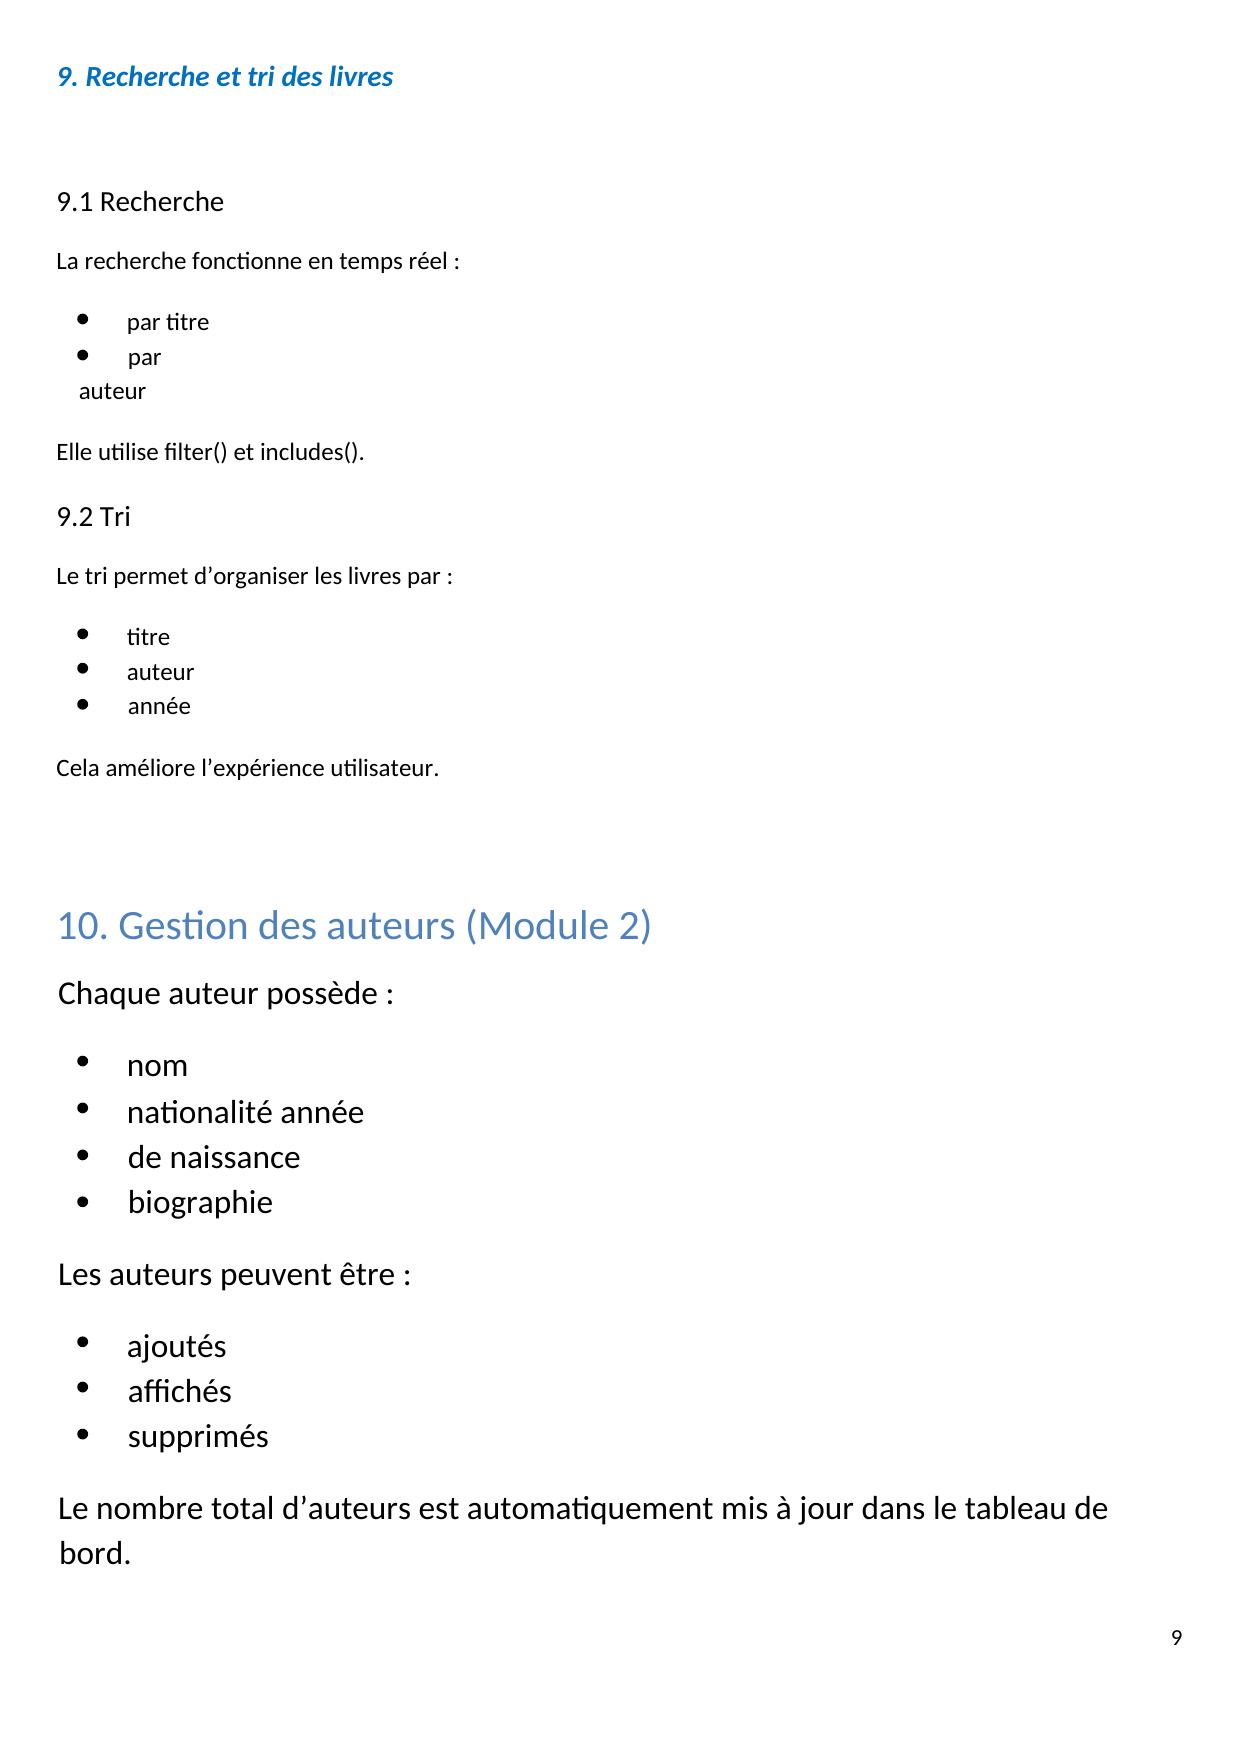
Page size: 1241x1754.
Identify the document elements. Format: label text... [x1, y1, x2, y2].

text Chaque auteur possède : [58, 972, 1182, 1013]
subtitle 10. Gestion des auteurs (Module 2) [56, 899, 1182, 950]
text La recherche fonctionne en temps réel : [56, 245, 1182, 276]
text Cela améliore l’expérience utilisateur. [56, 752, 1182, 782]
text par titre par auteur [77, 306, 224, 406]
text nom [77, 1044, 1182, 1085]
text 9.1 Recherche [56, 183, 796, 218]
text nationalité année de naissance biographie [77, 1091, 372, 1222]
text Elle utilise filter() et includes(). [56, 437, 1182, 467]
subtitle 9. Recherche et tri des livres [56, 58, 1182, 93]
text Les auteurs peuvent être : [58, 1253, 1182, 1294]
text auteur année [77, 656, 238, 721]
text Le nombre total d’auteurs est automatiquement mis à jour dans le tableau de bord. [58, 1487, 1182, 1573]
text ajoutés affichés supprimés [77, 1325, 311, 1456]
text 9.2 Tri [56, 498, 796, 533]
text titre [77, 621, 1182, 652]
text Le tri permet d’organiser les livres par : [56, 560, 1182, 591]
